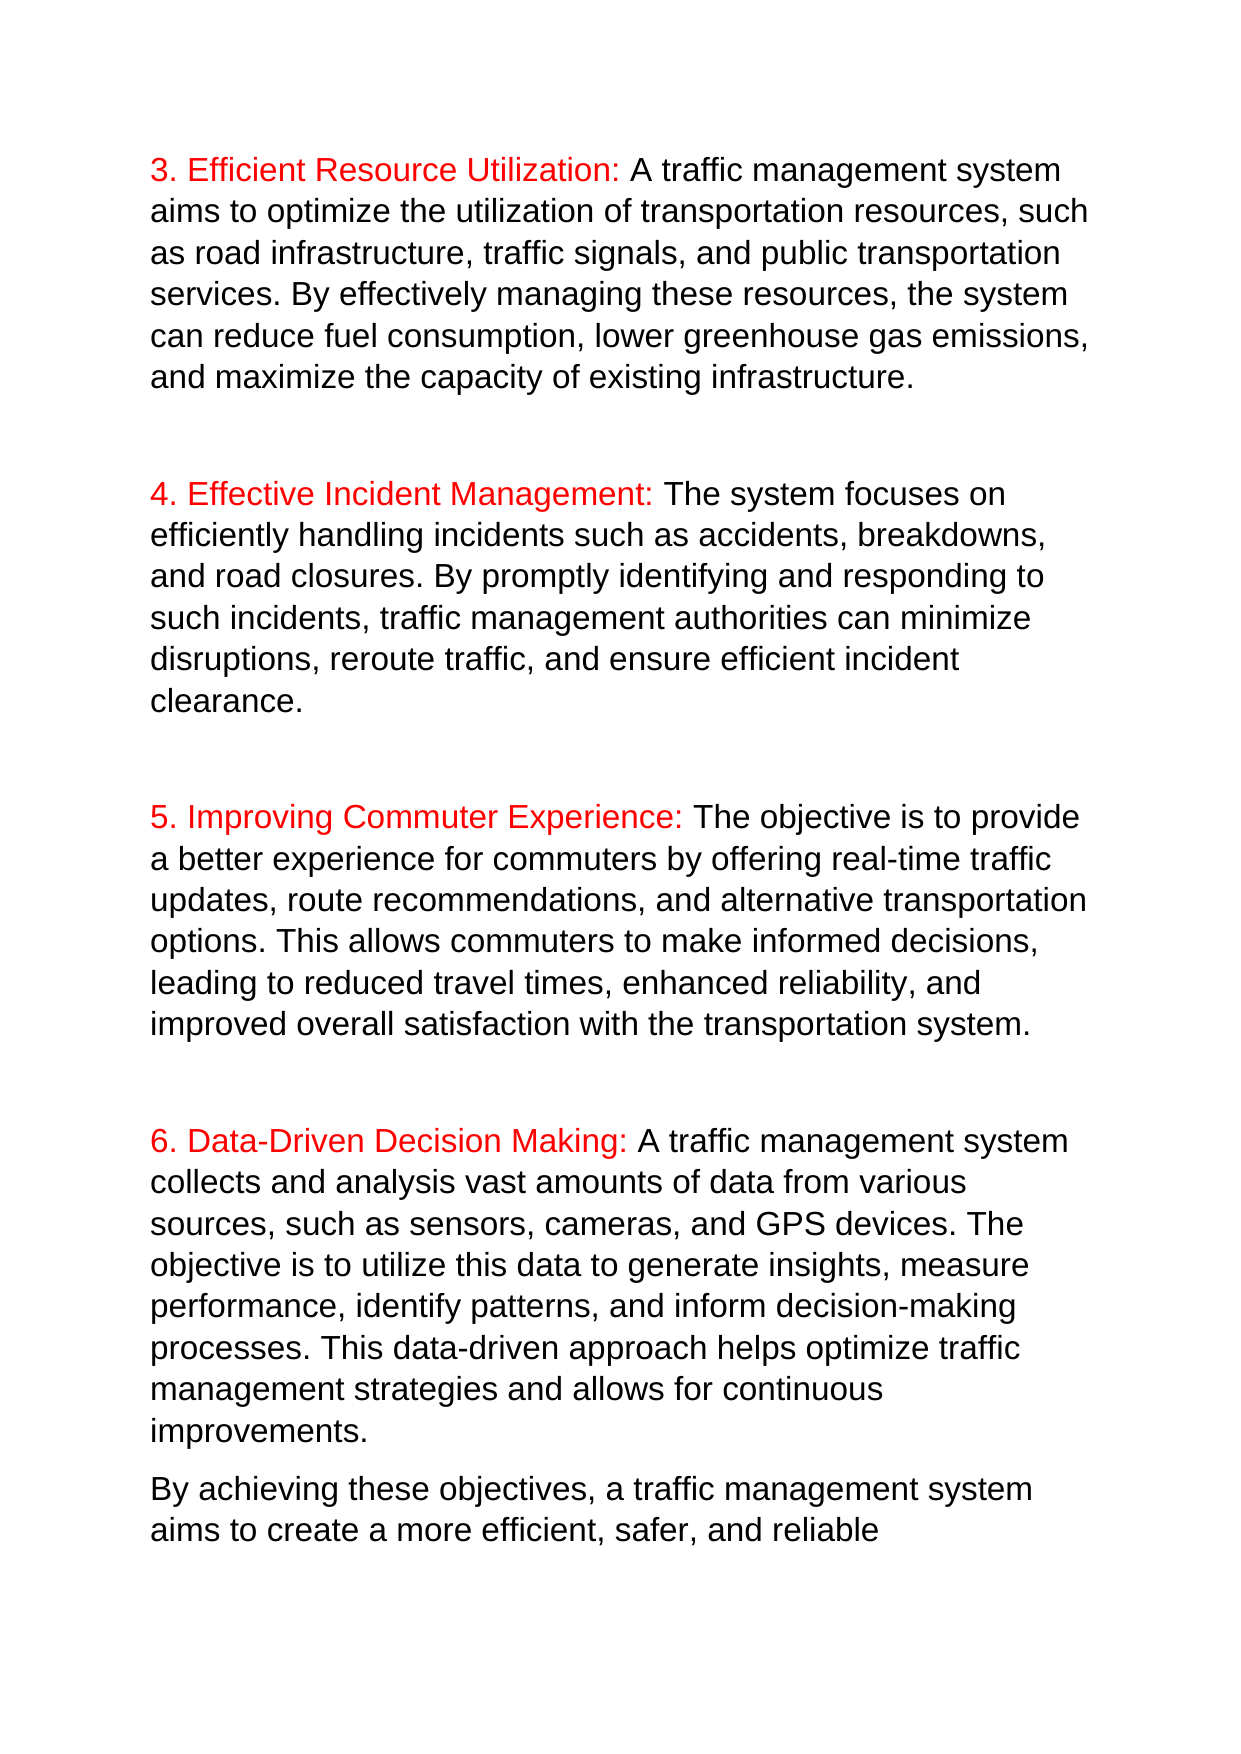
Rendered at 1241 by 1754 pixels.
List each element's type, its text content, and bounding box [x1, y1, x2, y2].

text 6. Data-Driven Decision Making: A traffic management system collects and analysis vast amounts of data from various sources, such as sensors, cameras, and GPS devices. The objective is to utilize this data to generate insights, measure performance, identify patterns, and inform decision-making processes. This data-driven approach helps optimize traffic management strategies and allows for continuous improvements. [150, 1121, 1090, 1449]
text 3. Efficient Resource Utilization: A traffic management system aims to optimize the utilization of transportation resources, such as road infrastructure, traffic signals, and public transportation services. By effectively managing these resources, the system can reduce fuel consumption, lower greenhouse gas emissions, and maximize the capacity of existing infrastructure. [150, 150, 1090, 396]
text 5. Improving Commuter Experience: The objective is to provide a better experience for commuters by offering real-time traffic updates, route recommendations, and alternative transportation options. This allows commuters to make informed decisions, leading to reduced travel times, enhanced reliability, and improved overall satisfaction with the transportation system. [150, 797, 1090, 1043]
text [150, 1469, 1090, 1549]
text 4. Effective Incident Management: The system focuses on efficiently handling incidents such as accidents, breakdowns, and road closures. By promptly identifying and responding to such incidents, traffic management authorities can minimize disruptions, reroute traffic, and ensure efficient incident clearance. [150, 473, 1090, 719]
